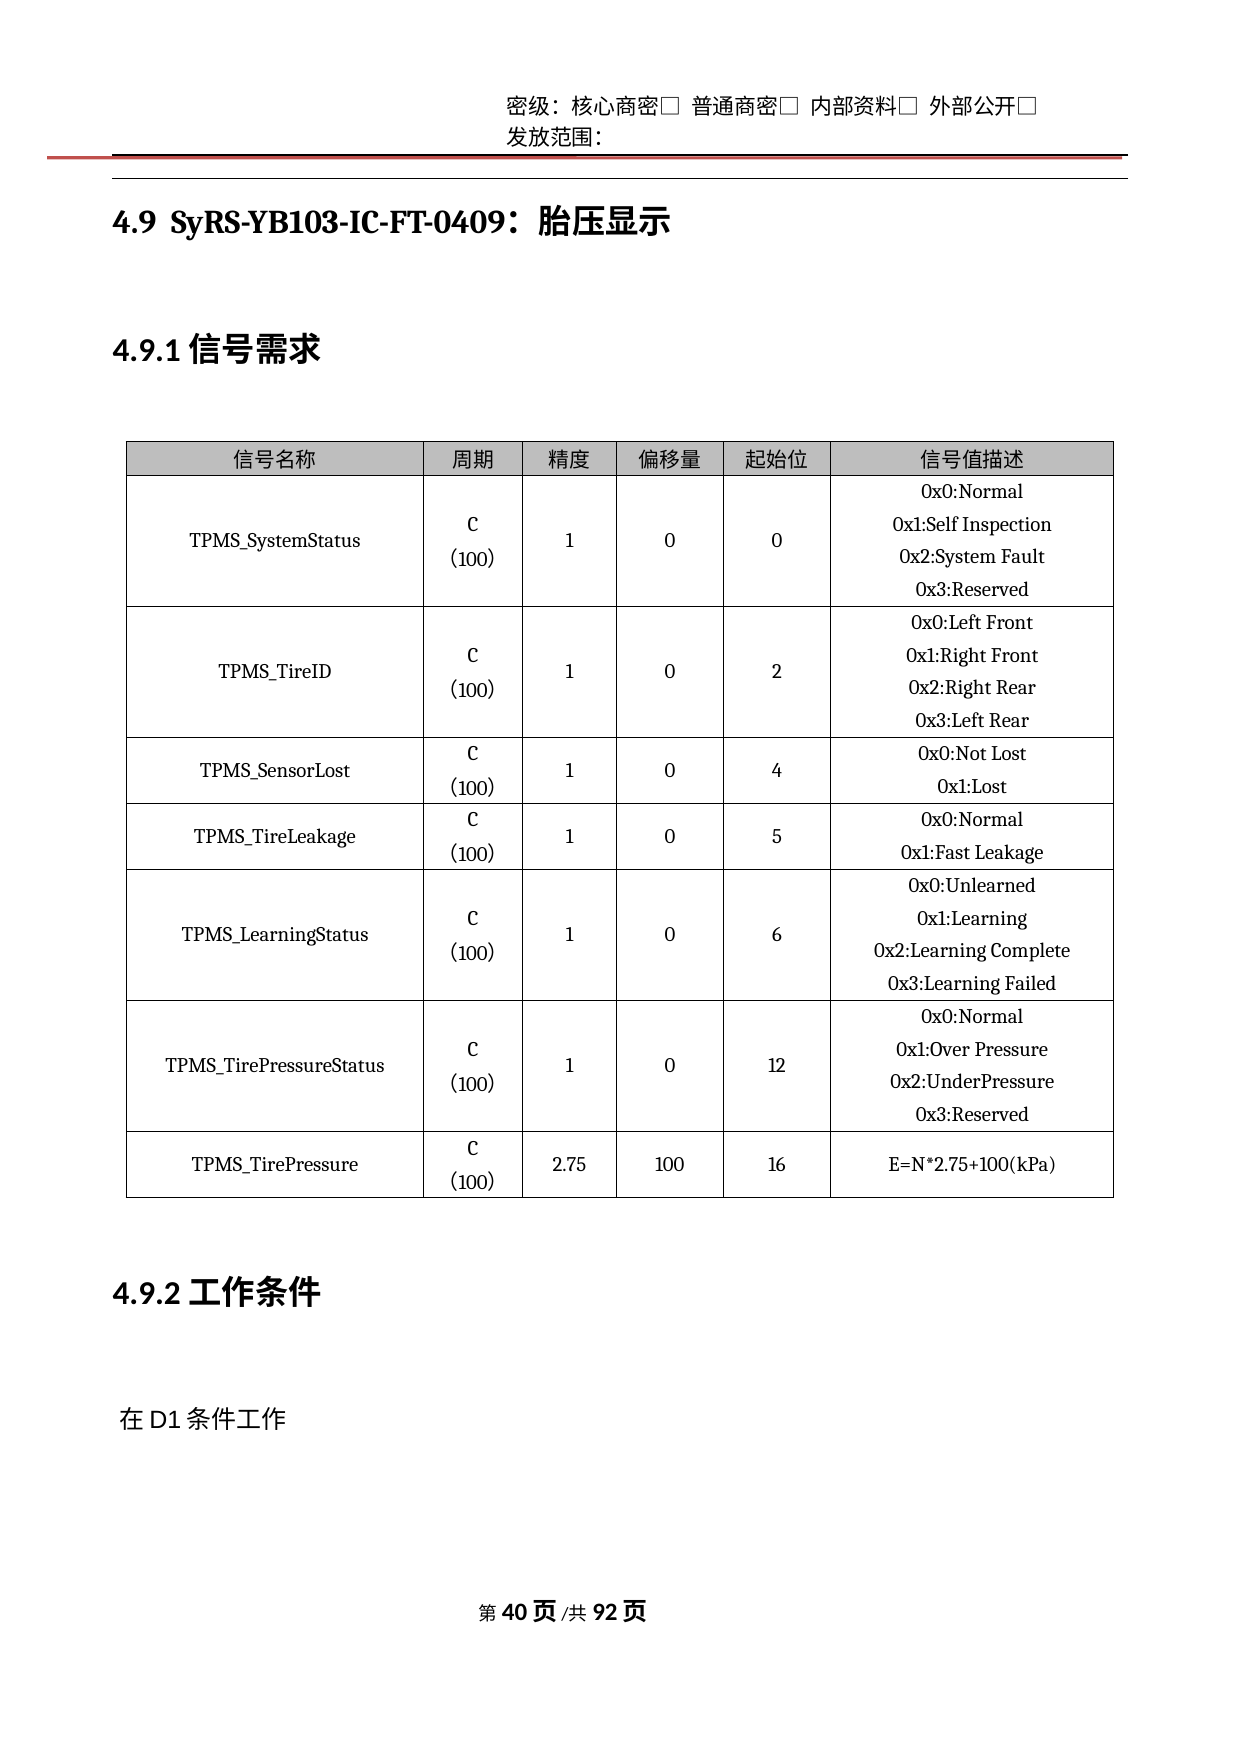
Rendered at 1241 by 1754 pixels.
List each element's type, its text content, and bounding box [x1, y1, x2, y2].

table_cell 1 [523, 738, 616, 803]
table_cell TPMS_TirePressure [127, 1132, 423, 1197]
table_cell 0 [617, 476, 723, 606]
table_cell TPMS_LearningStatus [127, 870, 423, 1000]
table_cell 0 [724, 476, 830, 606]
table_cell 0 [617, 870, 723, 1000]
table_cell 0 [617, 607, 723, 737]
table_header 偏移量 [617, 442, 723, 475]
table_cell 16 [724, 1132, 830, 1197]
table_cell 2.75 [523, 1132, 616, 1197]
table_header 信号名称 [127, 442, 423, 475]
table_cell 6 [724, 870, 830, 1000]
table_cell C（100） [424, 804, 522, 869]
table_cell C（100） [424, 738, 522, 803]
table_cell E=N*2.75+100(kPa) [831, 1132, 1113, 1197]
table_cell TPMS_SensorLost [127, 738, 423, 803]
table_cell C（100） [424, 1132, 522, 1197]
subtitle 4.9 SyRS-YB103-IC-FT-0409：胎压显示 [112, 187, 1128, 252]
table_cell 0x0:Normal 0x1:Self Inspection 0x2:System Fault 0x3:Reserved [831, 476, 1113, 606]
table_cell 1 [523, 476, 616, 606]
table_header 起始位 [724, 442, 830, 475]
table_cell TPMS_TireID [127, 607, 423, 737]
table_cell TPMS_SystemStatus [127, 476, 423, 606]
table_header 精度 [523, 442, 616, 475]
table_header 信号值描述 [831, 442, 1113, 475]
table_cell C（100） [424, 1001, 522, 1131]
table_cell 0x0:Not Lost 0x1:Lost [831, 738, 1113, 803]
table_cell TPMS_TireLeakage [127, 804, 423, 869]
table_cell 0 [617, 804, 723, 869]
table_cell 5 [724, 804, 830, 869]
table_cell C（100） [424, 607, 522, 737]
table_cell 12 [724, 1001, 830, 1131]
table_cell 0 [617, 738, 723, 803]
table_cell 0 [617, 1001, 723, 1131]
subtitle 4.9.2 工作条件 [112, 1258, 1128, 1323]
table_cell 0x0:Normal 0x1:Fast Leakage [831, 804, 1113, 869]
table_cell 4 [724, 738, 830, 803]
text 在D1条件工作 [112, 1385, 1128, 1450]
table_cell 100 [617, 1132, 723, 1197]
table_cell 0x0:Normal 0x1:Over Pressure 0x2:UnderPressure 0x3:Reserved [831, 1001, 1113, 1131]
table_cell C（100） [424, 476, 522, 606]
table_cell C（100） [424, 870, 522, 1000]
table_cell 0x0:Left Front 0x1:Right Front 0x2:Right Rear 0x3:Left Rear [831, 607, 1113, 737]
table_cell 1 [523, 870, 616, 1000]
table_cell 0x0:Unlearned 0x1:Learning 0x2:Learning Complete 0x3:Learning Failed [831, 870, 1113, 1000]
table_cell 1 [523, 804, 616, 869]
table_cell 1 [523, 607, 616, 737]
table_header 周期 [424, 442, 522, 475]
table_cell 1 [523, 1001, 616, 1131]
table_cell 2 [724, 607, 830, 737]
table_cell TPMS_TirePressureStatus [127, 1001, 423, 1131]
subtitle 4.9.1 信号需求 [112, 314, 1128, 379]
